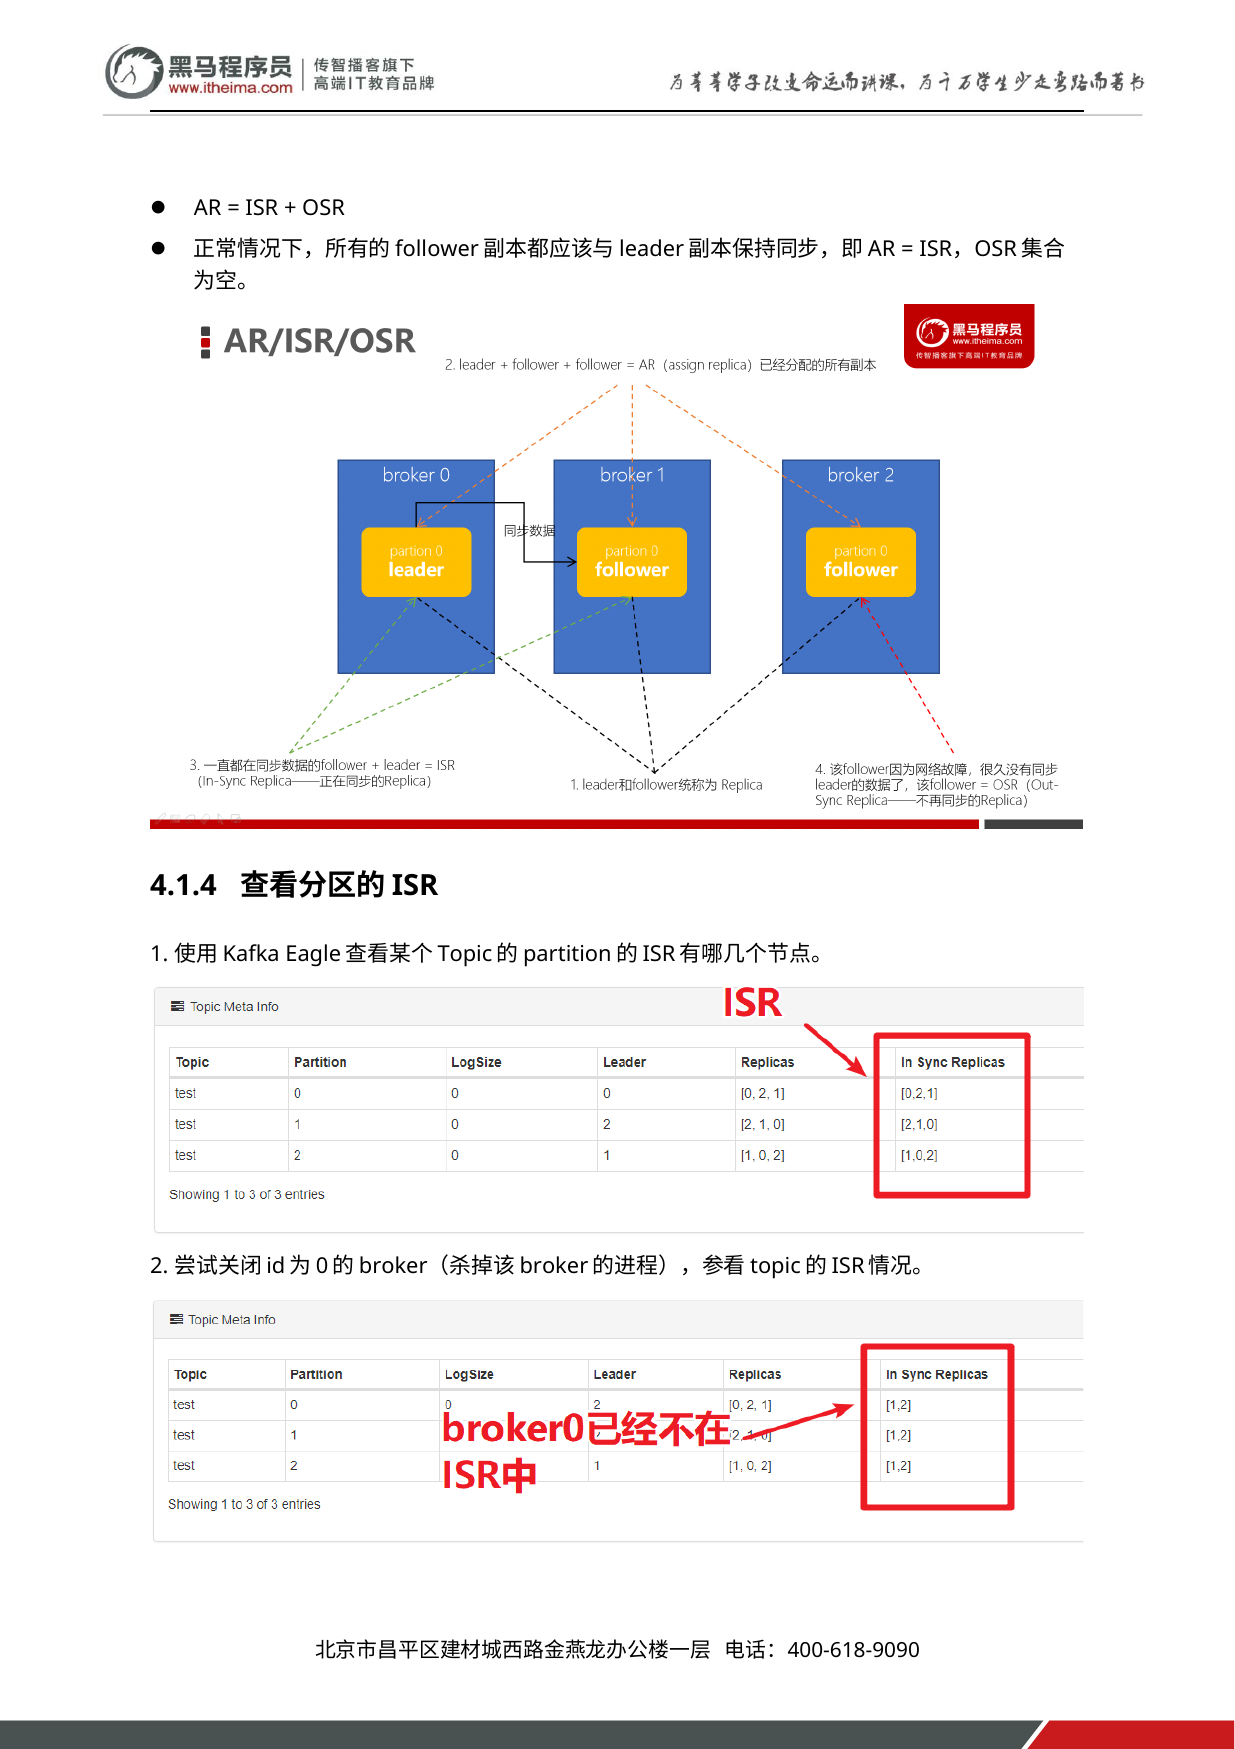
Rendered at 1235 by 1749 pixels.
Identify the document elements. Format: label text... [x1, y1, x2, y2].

picture [150, 977, 1084, 1238]
list 尝试关闭id为0的broker（杀掉该broker的进程），参看topic的ISR情况。 [150, 1248, 1084, 1279]
list AR = ISR + OSR [150, 192, 1084, 221]
picture [150, 304, 1083, 829]
picture [0, 1661, 1235, 1749]
subtitle 查看分区的ISR [150, 861, 1084, 904]
list 使用Kafka Eagle查看某个Topic的partition的ISR有哪几个节点。 [150, 936, 1084, 968]
picture [0, 0, 1235, 123]
picture [150, 1289, 1084, 1544]
list 正常情况下，所有的follower副本都应该与leader副本保持同步，即AR = ISR，OSR集合为空。 [150, 231, 1084, 294]
